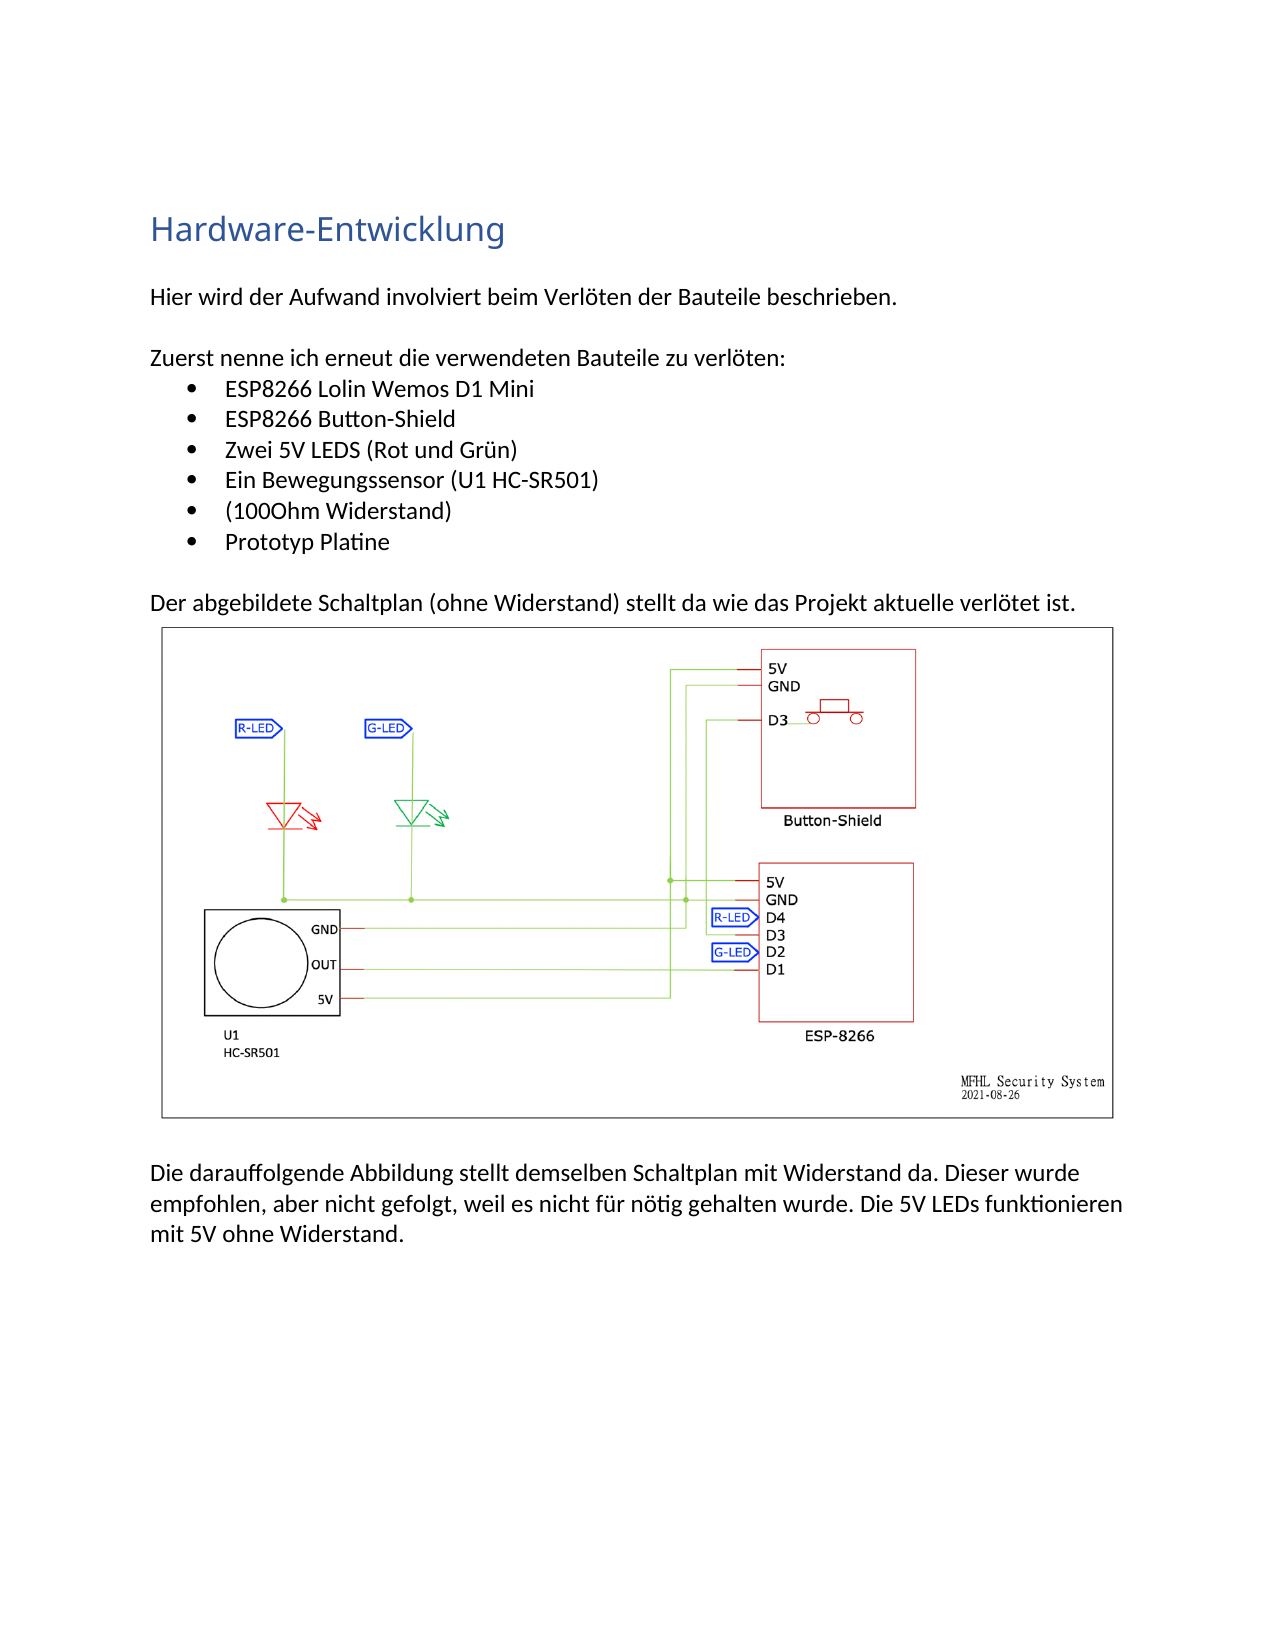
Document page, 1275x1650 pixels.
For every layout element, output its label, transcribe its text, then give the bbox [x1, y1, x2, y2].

text Der abgebildete Schaltplan (ohne Widerstand) stellt da wie das Projekt aktuelle verlötet ist. [150, 587, 1125, 617]
list (100Ohm Widerstand) [187, 495, 1125, 526]
list Ein Bewegungssensor (U1 HC-SR501) [187, 464, 1125, 495]
list Zwei 5V LEDS (Rot und Grün) [187, 434, 1125, 464]
list Prototyp Platine [187, 526, 1125, 556]
list ESP8266 Button-Shield [187, 403, 1125, 434]
text Zuerst nenne ich erneut die verwendeten Bauteile zu verlöten: [150, 342, 1125, 373]
list ESP8266 Lolin Wemos D1 Mini [187, 373, 1125, 403]
text Hier wird der Aufwand involviert beim Verlöten der Bauteile beschrieben. [150, 281, 1125, 312]
subtitle Hardware-Entwicklung [150, 206, 1125, 251]
text Die darauffolgende Abbildung stellt demselben Schaltplan mit Widerstand da. Dieser wurde empfohlen, aber nicht gefolgt, weil es nicht für nötig gehalten wurde. Die 5V LEDs funktionieren mit 5V ohne Widerstand. [150, 1158, 1125, 1249]
picture [150, 617, 1125, 1127]
